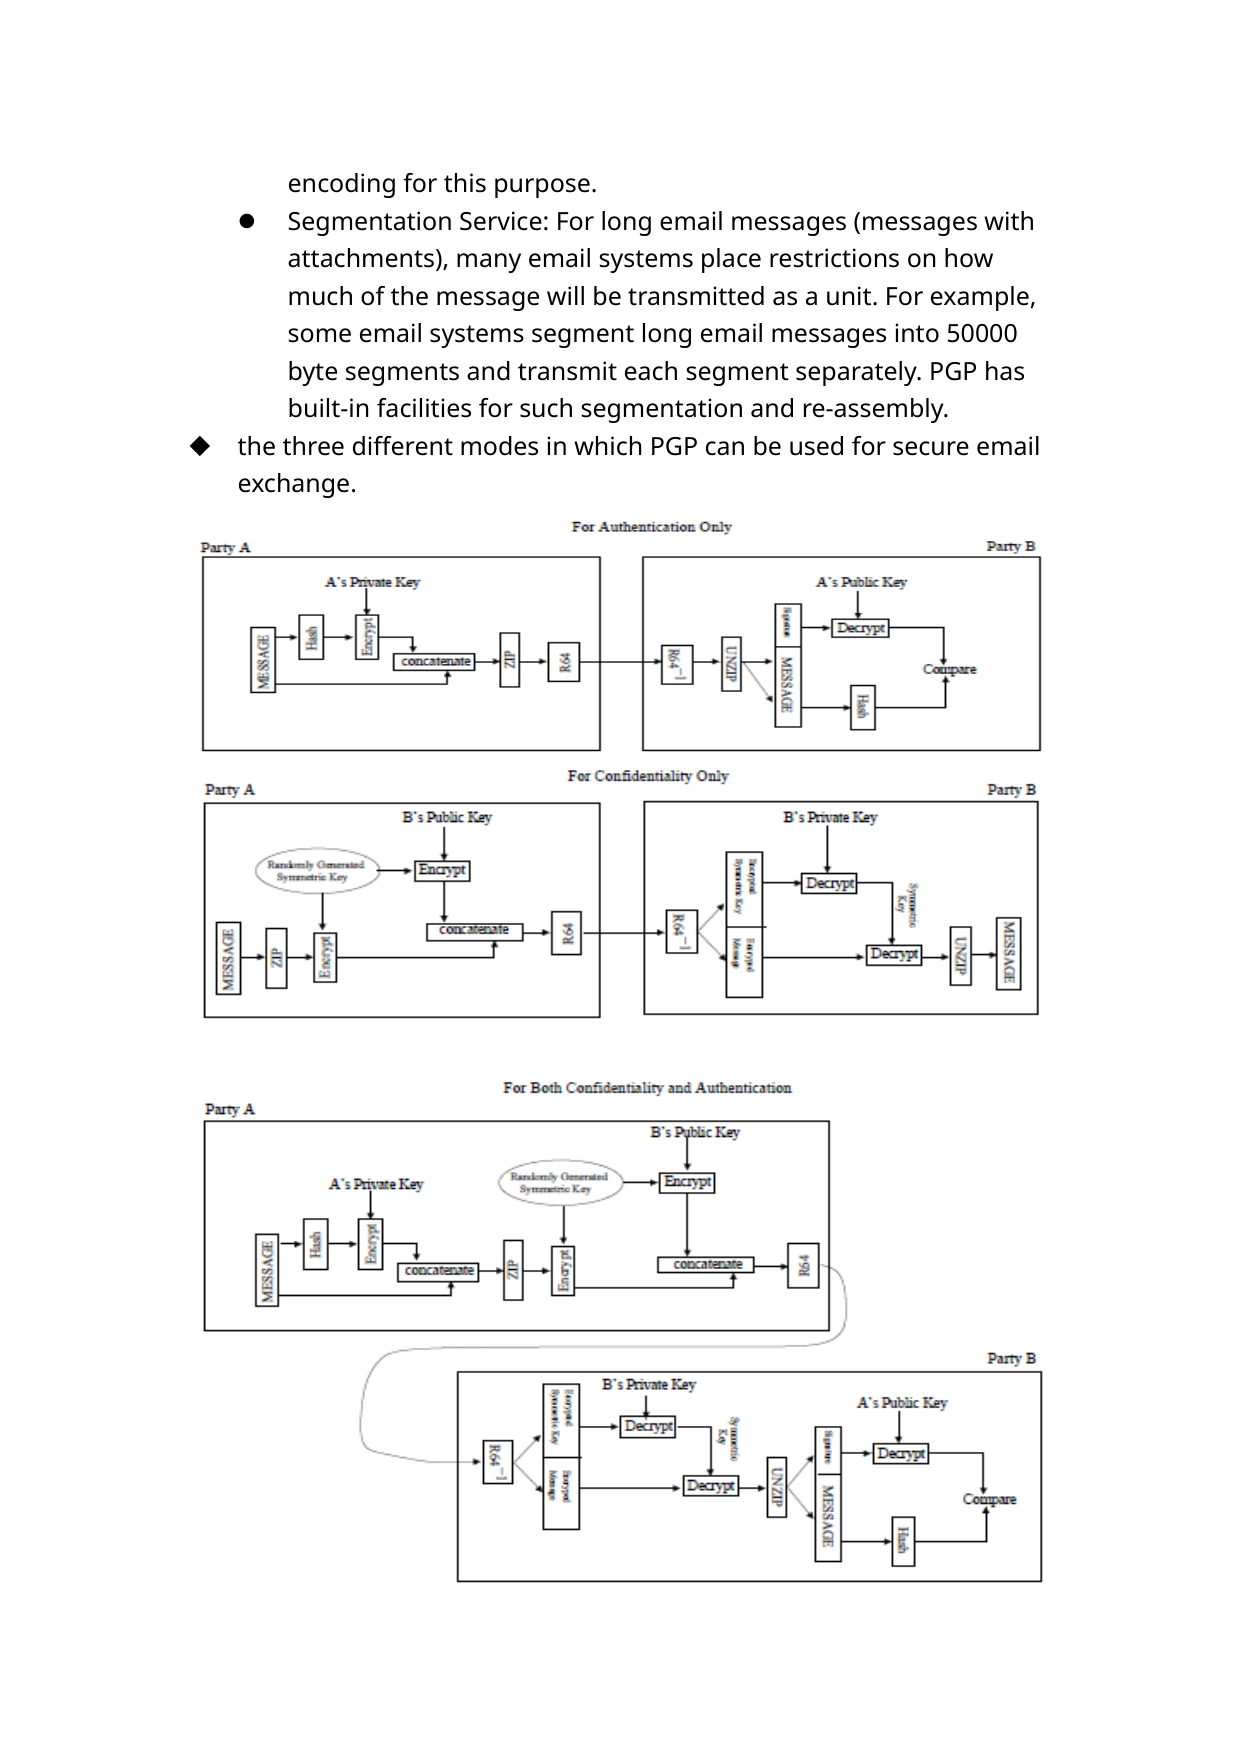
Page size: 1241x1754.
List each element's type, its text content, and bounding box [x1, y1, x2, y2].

list the three different modes in which PGP can be used for secure email exchange. [187, 427, 1053, 502]
list Segmentation Service: For long email messages (messages with attachments), many email systems place restrictions on how much of the message will be transmitted as a unit. For example, some email systems segment long email messages into 50000 byte segments and transmit each segment separately. PGP has built-in facilities for such segmentation and re-assembly. [237, 202, 1053, 427]
picture [187, 767, 1050, 1587]
picture [187, 511, 1055, 755]
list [237, 164, 1053, 202]
